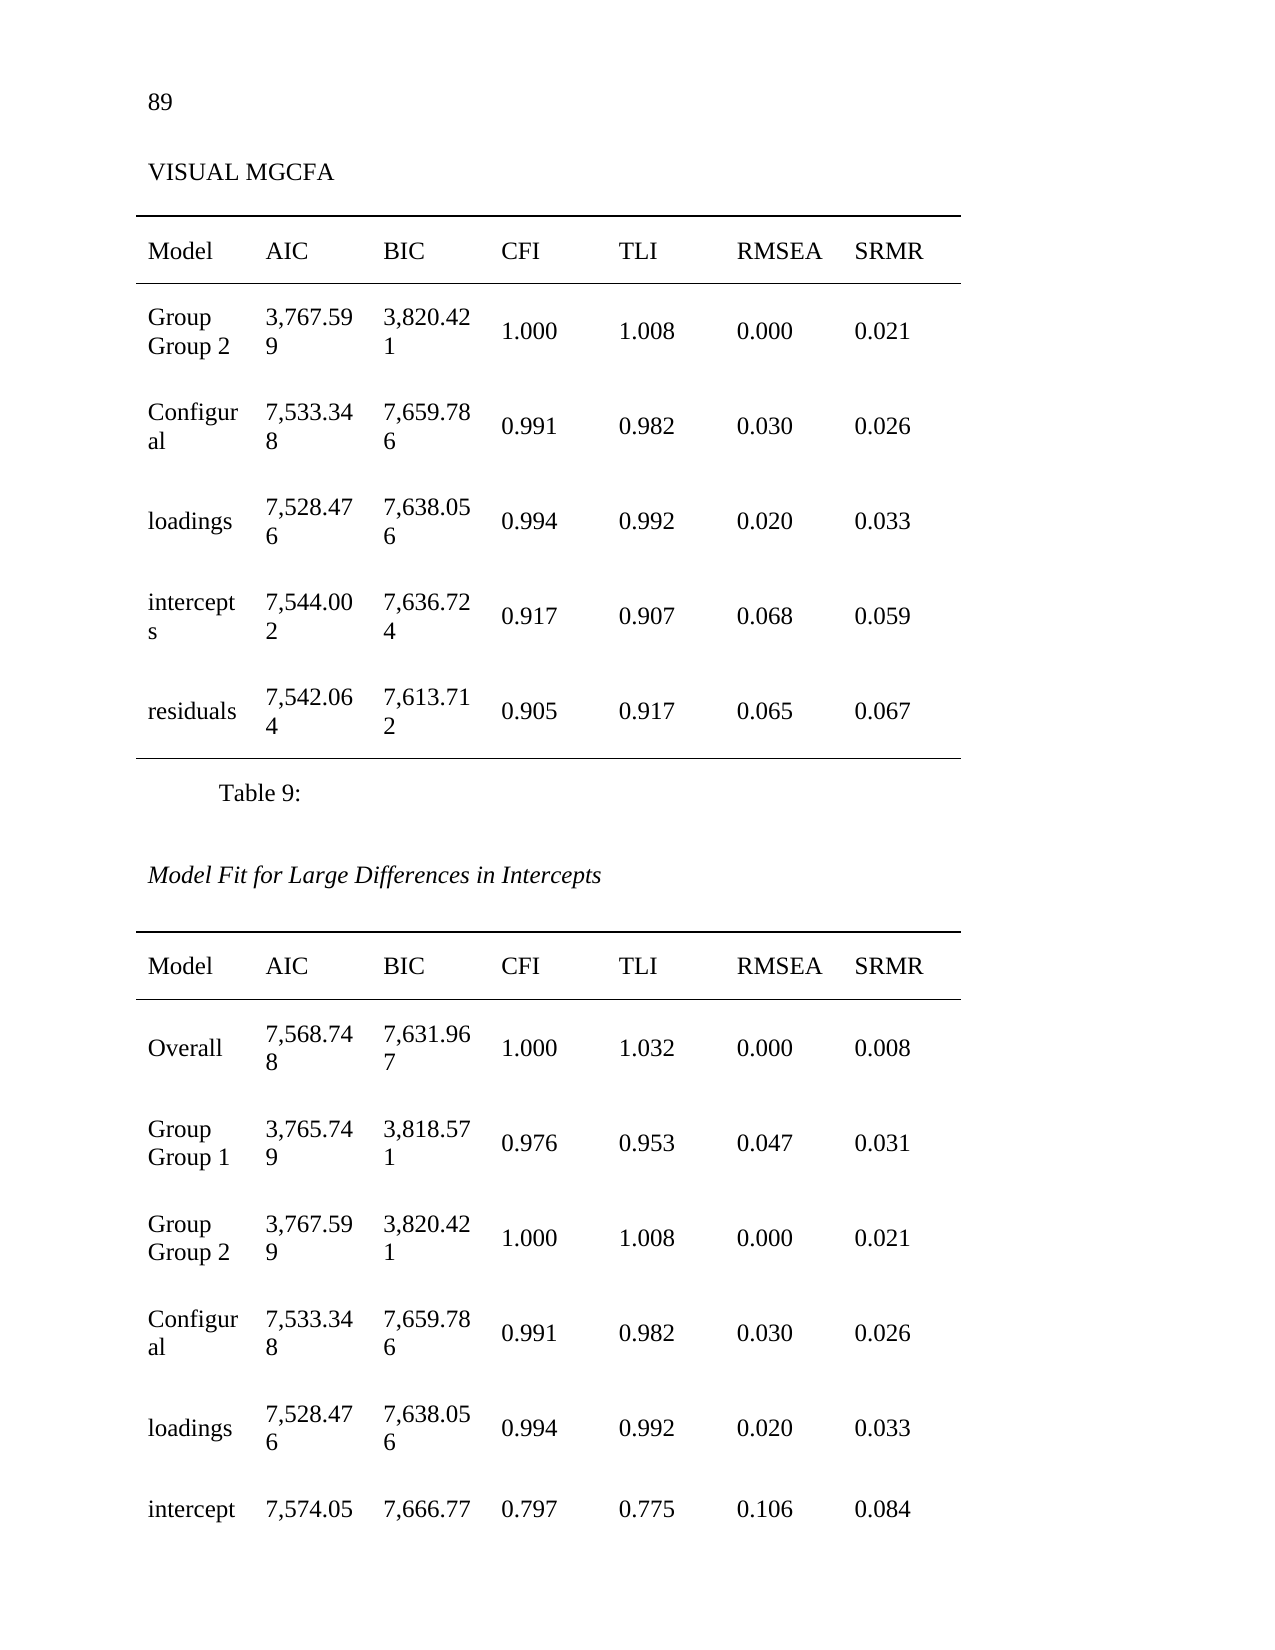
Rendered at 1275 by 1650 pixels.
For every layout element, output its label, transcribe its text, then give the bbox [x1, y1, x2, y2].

table_cell 7,638.056 [372, 1380, 490, 1475]
table_cell 0.106 [725, 1475, 843, 1522]
table_header CFI [490, 933, 607, 999]
table_cell 0.020 [725, 473, 843, 568]
table_cell 7,533.348 [254, 378, 372, 473]
table_cell 0.026 [843, 378, 961, 473]
table_cell 1.000 [490, 1000, 607, 1095]
table_cell 0.033 [843, 1380, 961, 1475]
table_cell Group Group 2 [136, 1190, 254, 1285]
table_cell 3,818.571 [372, 1095, 490, 1190]
table_cell 0.026 [843, 1285, 961, 1380]
text Table 9: [148, 778, 1127, 807]
table_cell 0.065 [725, 663, 843, 758]
table_header Model [136, 933, 254, 999]
table_cell Configural [136, 1285, 254, 1380]
table_cell 0.991 [490, 1285, 607, 1380]
table_cell residuals [136, 663, 254, 758]
table_cell 1.000 [490, 1190, 607, 1285]
table_cell 0.775 [608, 1475, 725, 1522]
table_cell 0.982 [608, 1285, 725, 1380]
table_cell 7,528.476 [254, 1380, 372, 1475]
table_cell 0.976 [490, 1095, 607, 1190]
table_cell 7,574.054 [254, 1475, 372, 1522]
table_cell 0.021 [843, 284, 961, 378]
table_cell 0.917 [490, 568, 607, 663]
table_cell 7,659.786 [372, 1285, 490, 1380]
table_cell loadings [136, 473, 254, 568]
table_cell 7,666.776 [372, 1475, 490, 1522]
table_cell 1.000 [490, 284, 607, 378]
table_cell Group Group 1 [136, 1095, 254, 1190]
table_cell 0.992 [608, 473, 725, 568]
table_header AIC [254, 217, 372, 283]
table_cell 0.797 [490, 1475, 607, 1522]
table_cell 7,533.348 [254, 1285, 372, 1380]
table_cell 0.991 [490, 378, 607, 473]
table_cell 7,631.967 [372, 1000, 490, 1095]
table_cell Overall [136, 1000, 254, 1095]
table_cell 1.008 [608, 284, 725, 378]
table_cell 0.992 [608, 1380, 725, 1475]
table_cell 7,636.724 [372, 568, 490, 663]
table_cell 0.059 [843, 568, 961, 663]
table_cell 0.994 [490, 473, 607, 568]
table_cell 0.021 [843, 1190, 961, 1285]
table_cell loadings [136, 1380, 254, 1475]
table_header BIC [372, 217, 490, 283]
table_cell 0.030 [725, 378, 843, 473]
table_cell 0.067 [843, 663, 961, 758]
table_cell 0.030 [725, 1285, 843, 1380]
table_cell 7,544.002 [254, 568, 372, 663]
table_header AIC [254, 933, 372, 999]
table_cell 0.994 [490, 1380, 607, 1475]
table_cell 0.953 [608, 1095, 725, 1190]
text Model Fit for Large Differences in Intercepts [148, 861, 1127, 889]
table_cell 0.084 [843, 1475, 961, 1522]
table_cell 0.905 [490, 663, 607, 758]
table_header SRMR [843, 217, 961, 283]
table_cell 0.068 [725, 568, 843, 663]
table_header TLI [608, 933, 725, 999]
table_cell Group Group 2 [136, 284, 254, 378]
table_header RMSEA [725, 933, 843, 999]
table_cell 3,767.599 [254, 284, 372, 378]
table_cell 1.032 [608, 1000, 725, 1095]
table_cell 0.000 [725, 284, 843, 378]
table_header BIC [372, 933, 490, 999]
table_cell intercepts [136, 568, 254, 663]
table_cell 3,820.421 [372, 1190, 490, 1285]
table_header CFI [490, 217, 607, 283]
table_cell 3,767.599 [254, 1190, 372, 1285]
table_header Model [136, 217, 254, 283]
table_cell 1.008 [608, 1190, 725, 1285]
table_cell 0.000 [725, 1000, 843, 1095]
table_cell intercepts [136, 1475, 254, 1522]
table_cell 0.031 [843, 1095, 961, 1190]
table_cell Configural [136, 378, 254, 473]
table_cell 0.033 [843, 473, 961, 568]
table_header TLI [608, 217, 725, 283]
table_cell 7,568.748 [254, 1000, 372, 1095]
table_cell 7,528.476 [254, 473, 372, 568]
table_cell 0.000 [725, 1190, 843, 1285]
table_cell 0.907 [608, 568, 725, 663]
table_cell 3,765.749 [254, 1095, 372, 1190]
table_cell 0.020 [725, 1380, 843, 1475]
table_cell 3,820.421 [372, 284, 490, 378]
table_cell 7,613.712 [372, 663, 490, 758]
table_header SRMR [843, 933, 961, 999]
table_cell 7,638.056 [372, 473, 490, 568]
table_cell 0.982 [608, 378, 725, 473]
table_cell 0.008 [843, 1000, 961, 1095]
table_cell 7,659.786 [372, 378, 490, 473]
table_cell 0.047 [725, 1095, 843, 1190]
table_cell 7,542.064 [254, 663, 372, 758]
table_header RMSEA [725, 217, 843, 283]
table_cell 0.917 [608, 663, 725, 758]
